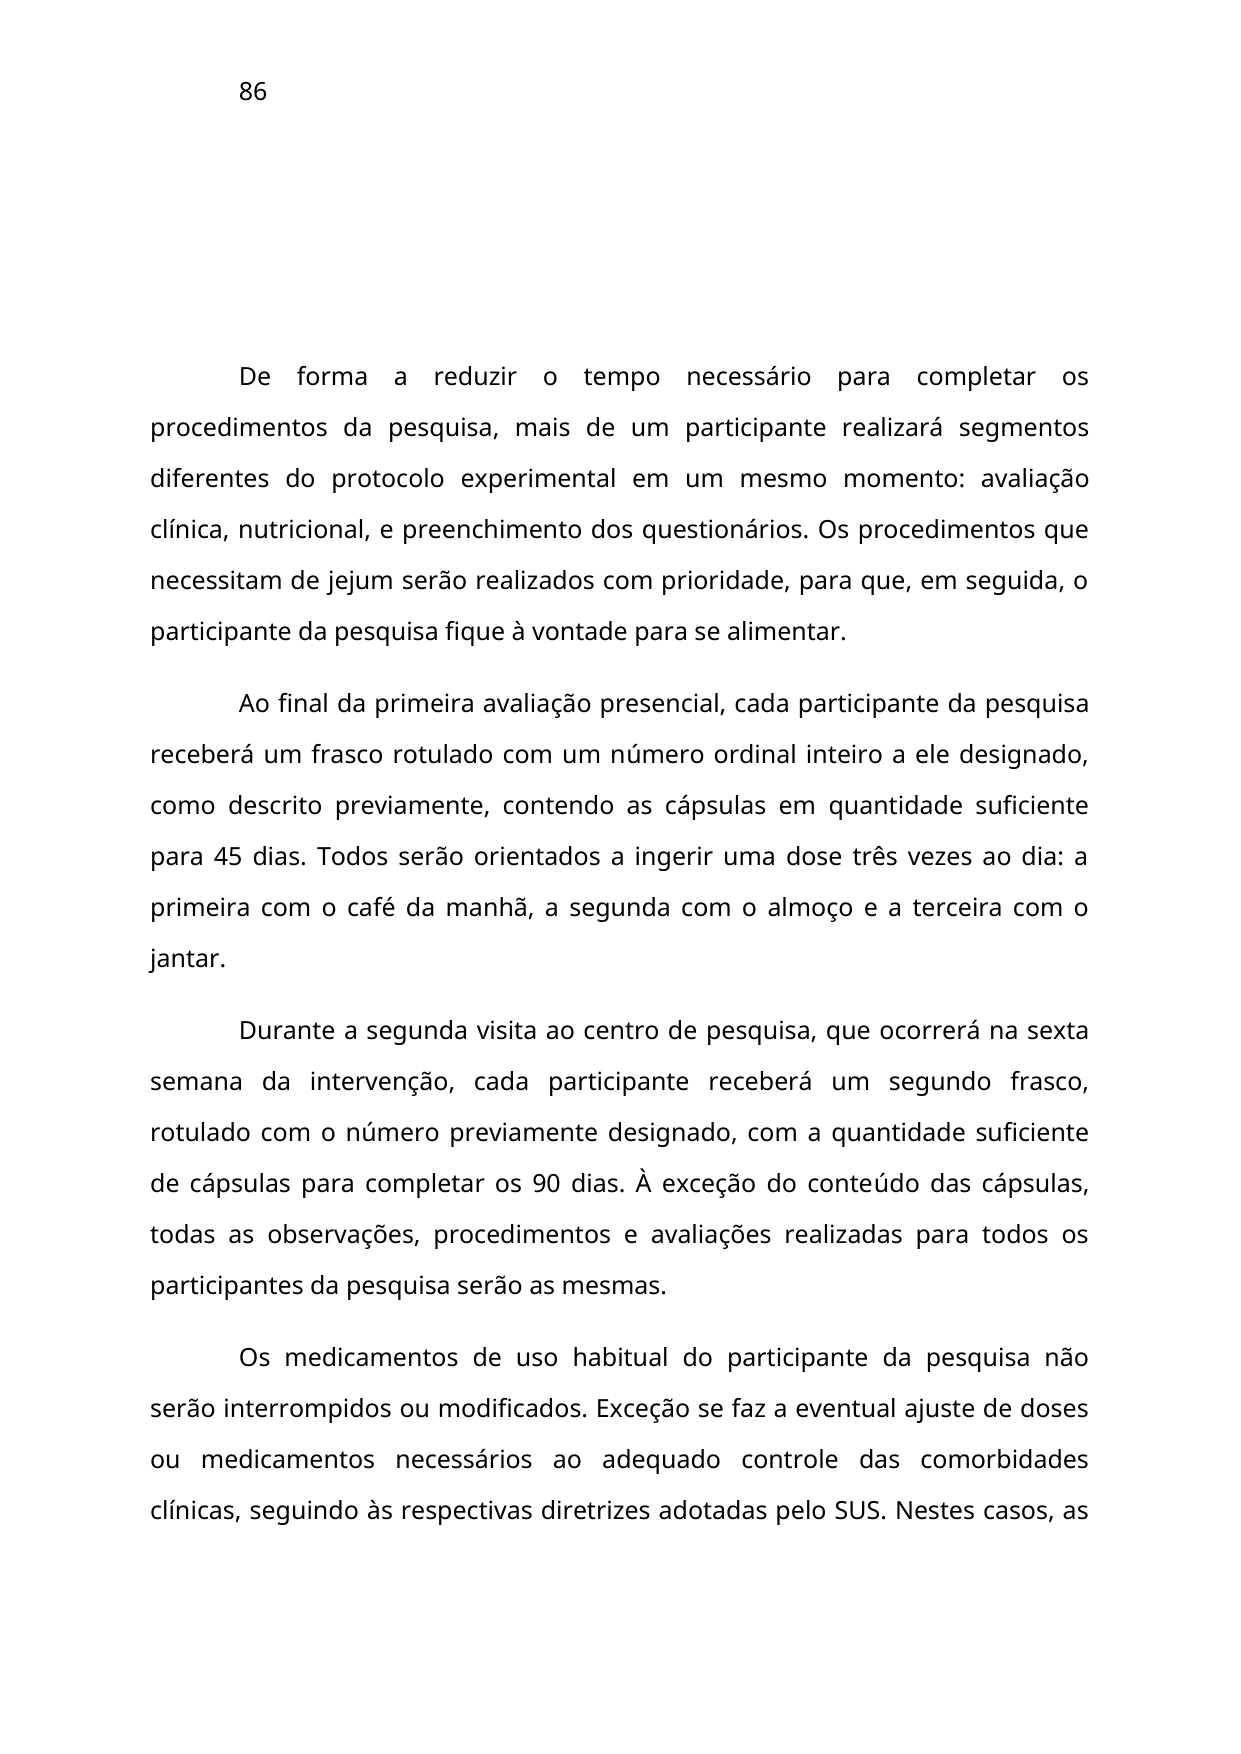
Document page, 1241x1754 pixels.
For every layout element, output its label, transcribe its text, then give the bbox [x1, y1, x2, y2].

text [150, 1340, 1090, 1527]
text Durante a segunda visita ao centro de pesquisa, que ocorrerá na sexta semana da intervenção, cada participante receberá um segundo frasco, rotulado com o número previamente designado, com a quantidade suficiente de cápsulas para completar os 90 dias. À exceção do conteúdo das cápsulas, todas as observações, procedimentos e avaliações realizadas para todos os participantes da pesquisa serão as mesmas. [150, 1013, 1090, 1302]
text Ao final da primeira avaliação presencial, cada participante da pesquisa receberá um frasco rotulado com um número ordinal inteiro a ele designado, como descrito previamente, contendo as cápsulas em quantidade suficiente para 45 dias. Todos serão orientados a ingerir uma dose três vezes ao dia: a primeira com o café da manhã, a segunda com o almoço e a terceira com o jantar. [150, 686, 1090, 975]
text De forma a reduzir o tempo necessário para completar os procedimentos da pesquisa, mais de um participante realizará segmentos diferentes do protocolo experimental em um mesmo momento: avaliação clínica, nutricional, e preenchimento dos questionários. Os procedimentos que necessitam de jejum serão realizados com prioridade, para que, em seguida, o participante da pesquisa fique à vontade para se alimentar. [150, 359, 1090, 648]
